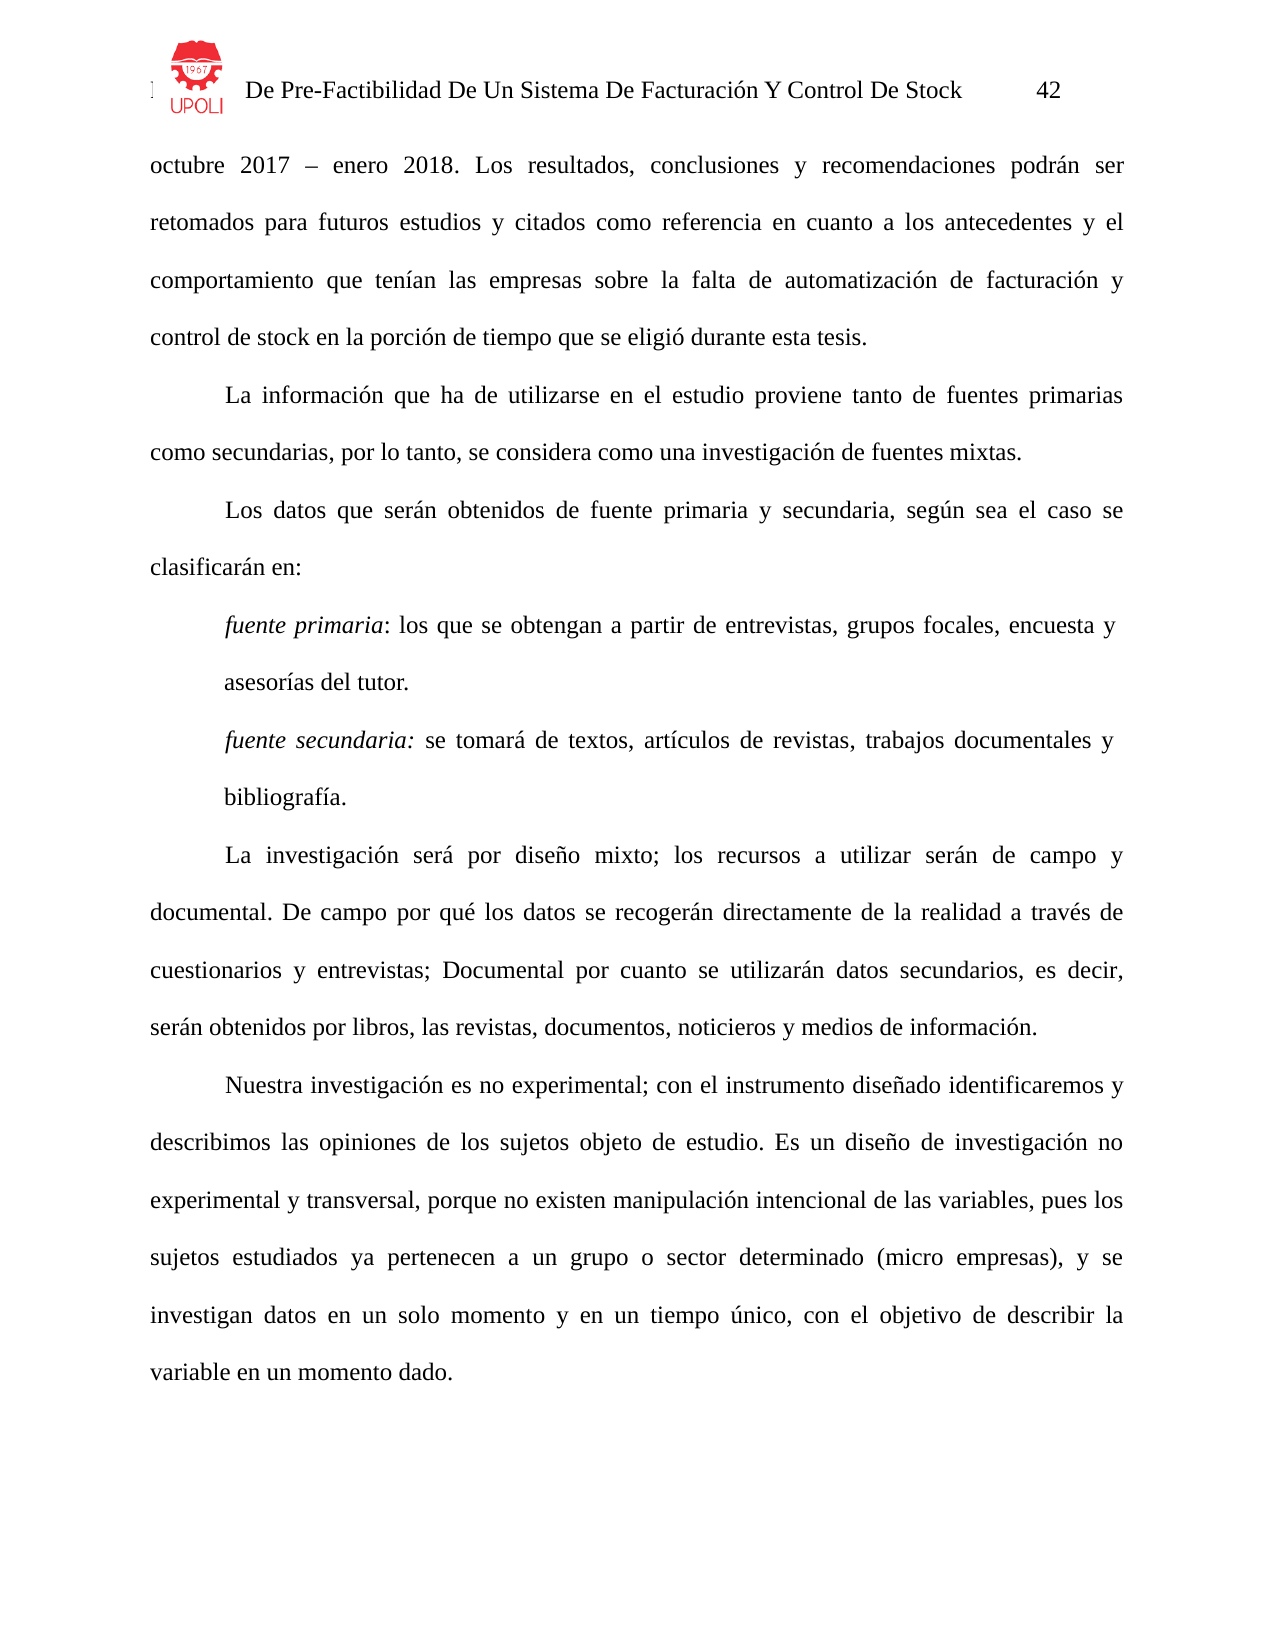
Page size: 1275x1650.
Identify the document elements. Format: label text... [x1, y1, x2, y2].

text Nuestra investigación es no experimental; con el instrumento diseñado identificaremos y describimos las opiniones de los sujetos objeto de estudio. Es un diseño de investigación no experimental y transversal, porque no existen manipulación intencional de las variables, pues los sujetos estudiados ya pertenecen a un grupo o sector determinado (micro empresas), y se investigan datos en un solo momento y en un tiempo único, con el objetivo de describir la variable en un momento dado. [150, 1070, 1125, 1386]
picture [153, 38, 239, 115]
text fuente secundaria: se tomará de textos, artículos de revistas, trabajos documentales y bibliografía. [150, 725, 1125, 811]
text La investigación será por diseño mixto; los recursos a utilizar serán de campo y documental. De campo por qué los datos se recogerán directamente de la realidad a través de cuestionarios y entrevistas; Documental por cuanto se utilizarán datos secundarios, es decir, serán obtenidos por libros, las revistas, documentos, noticieros y medios de información. [150, 840, 1125, 1041]
text La información que ha de utilizarse en el estudio proviene tanto de fuentes primarias como secundarias, por lo tanto, se considera como una investigación de fuentes mixtas. [150, 380, 1125, 466]
text fuente primaria: los que se obtengan a partir de entrevistas, grupos focales, encuesta y asesorías del tutor. [150, 610, 1125, 696]
text Los datos que serán obtenidos de fuente primaria y secundaria, según sea el caso se clasificarán en: [150, 495, 1125, 581]
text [150, 150, 1125, 351]
